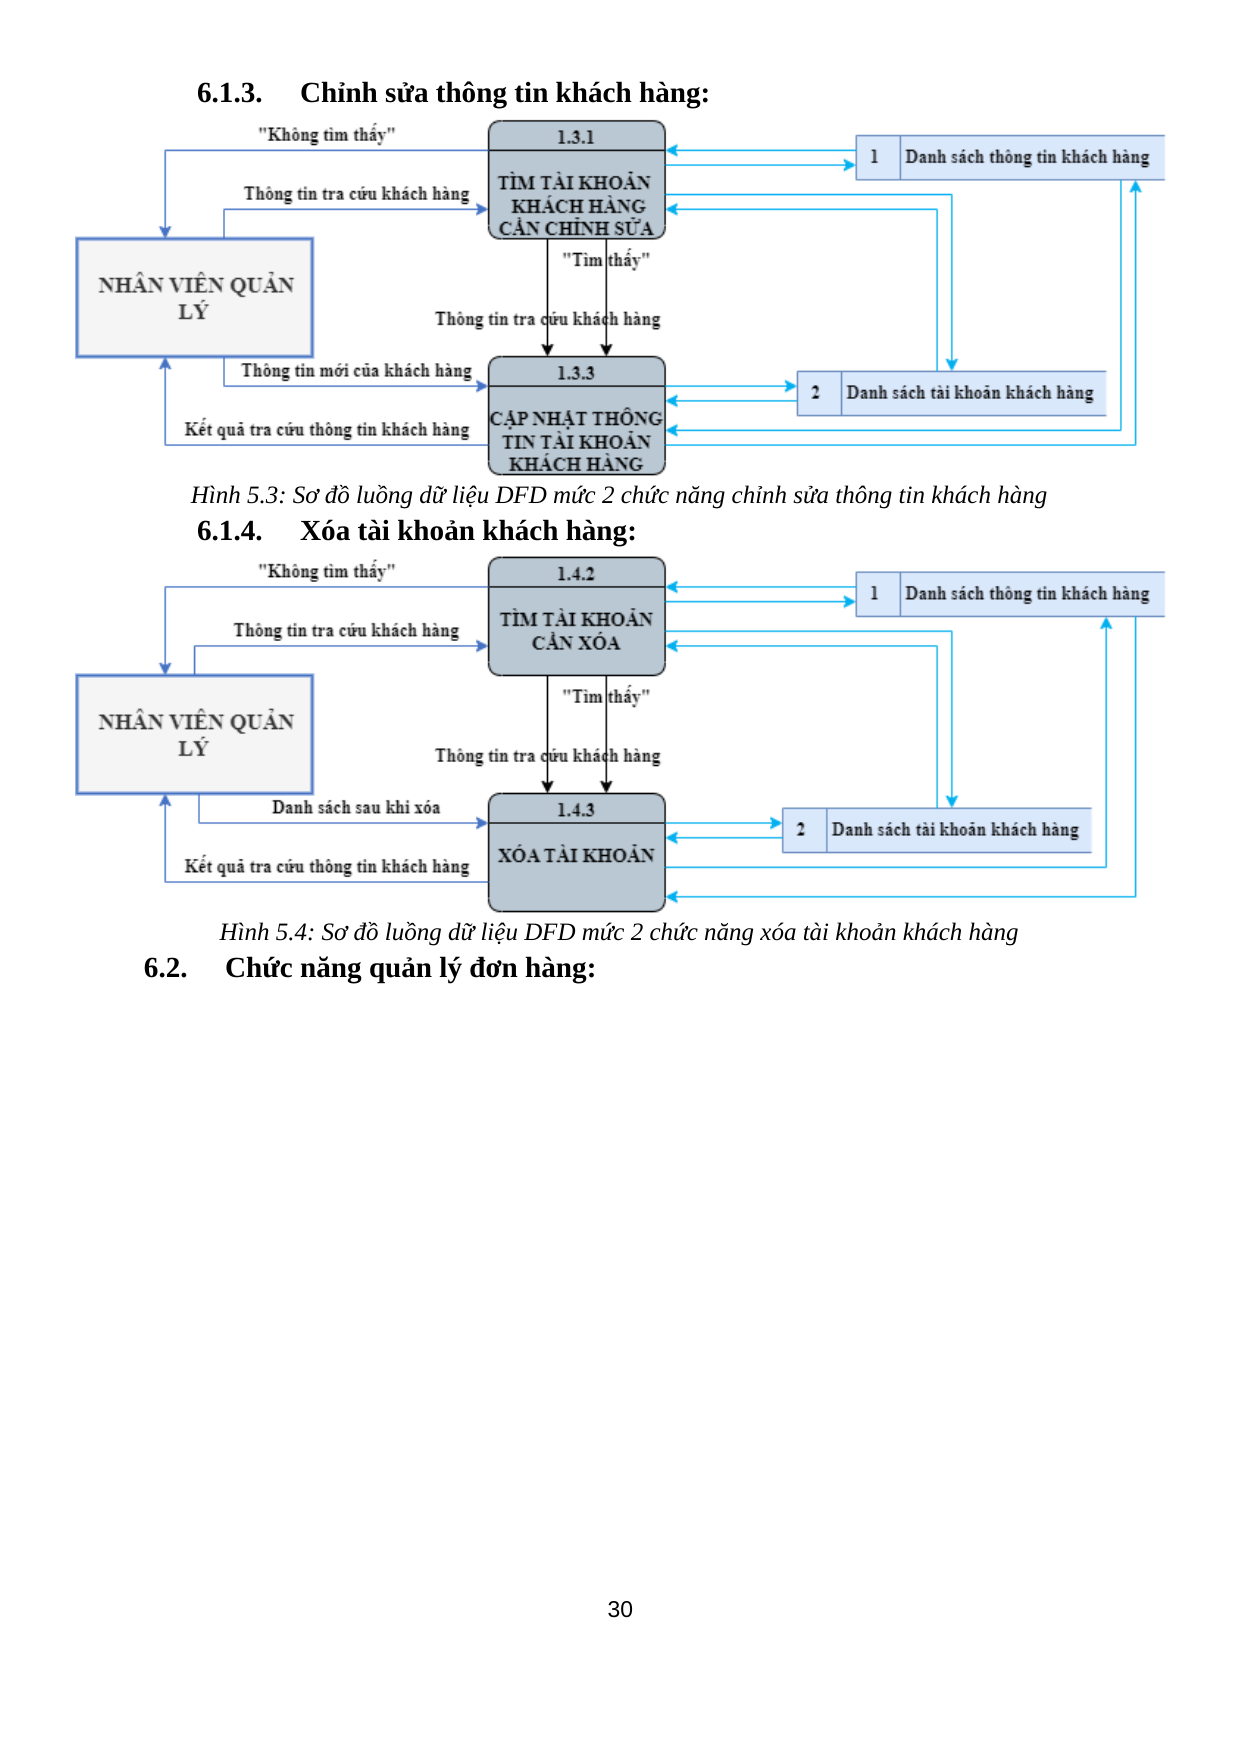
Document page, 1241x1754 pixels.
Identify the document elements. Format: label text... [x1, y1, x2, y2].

list Chức năng quản lý đơn hàng: [187, 950, 1165, 984]
text Hình 5.4: Sơ đồ luồng dữ liệu DFD mức 2 chức năng xóa tài khoản khách hàng [75, 917, 1165, 946]
list Chỉnh sửa thông tin khách hàng: [262, 75, 1165, 108]
picture [75, 113, 1166, 477]
text Hình 5.3: Sơ đồ luồng dữ liệu DFD mức 2 chức năng chỉnh sửa thông tin khách hàng [75, 480, 1165, 509]
picture [75, 552, 1166, 914]
list Xóa tài khoản khách hàng: [262, 513, 1165, 547]
